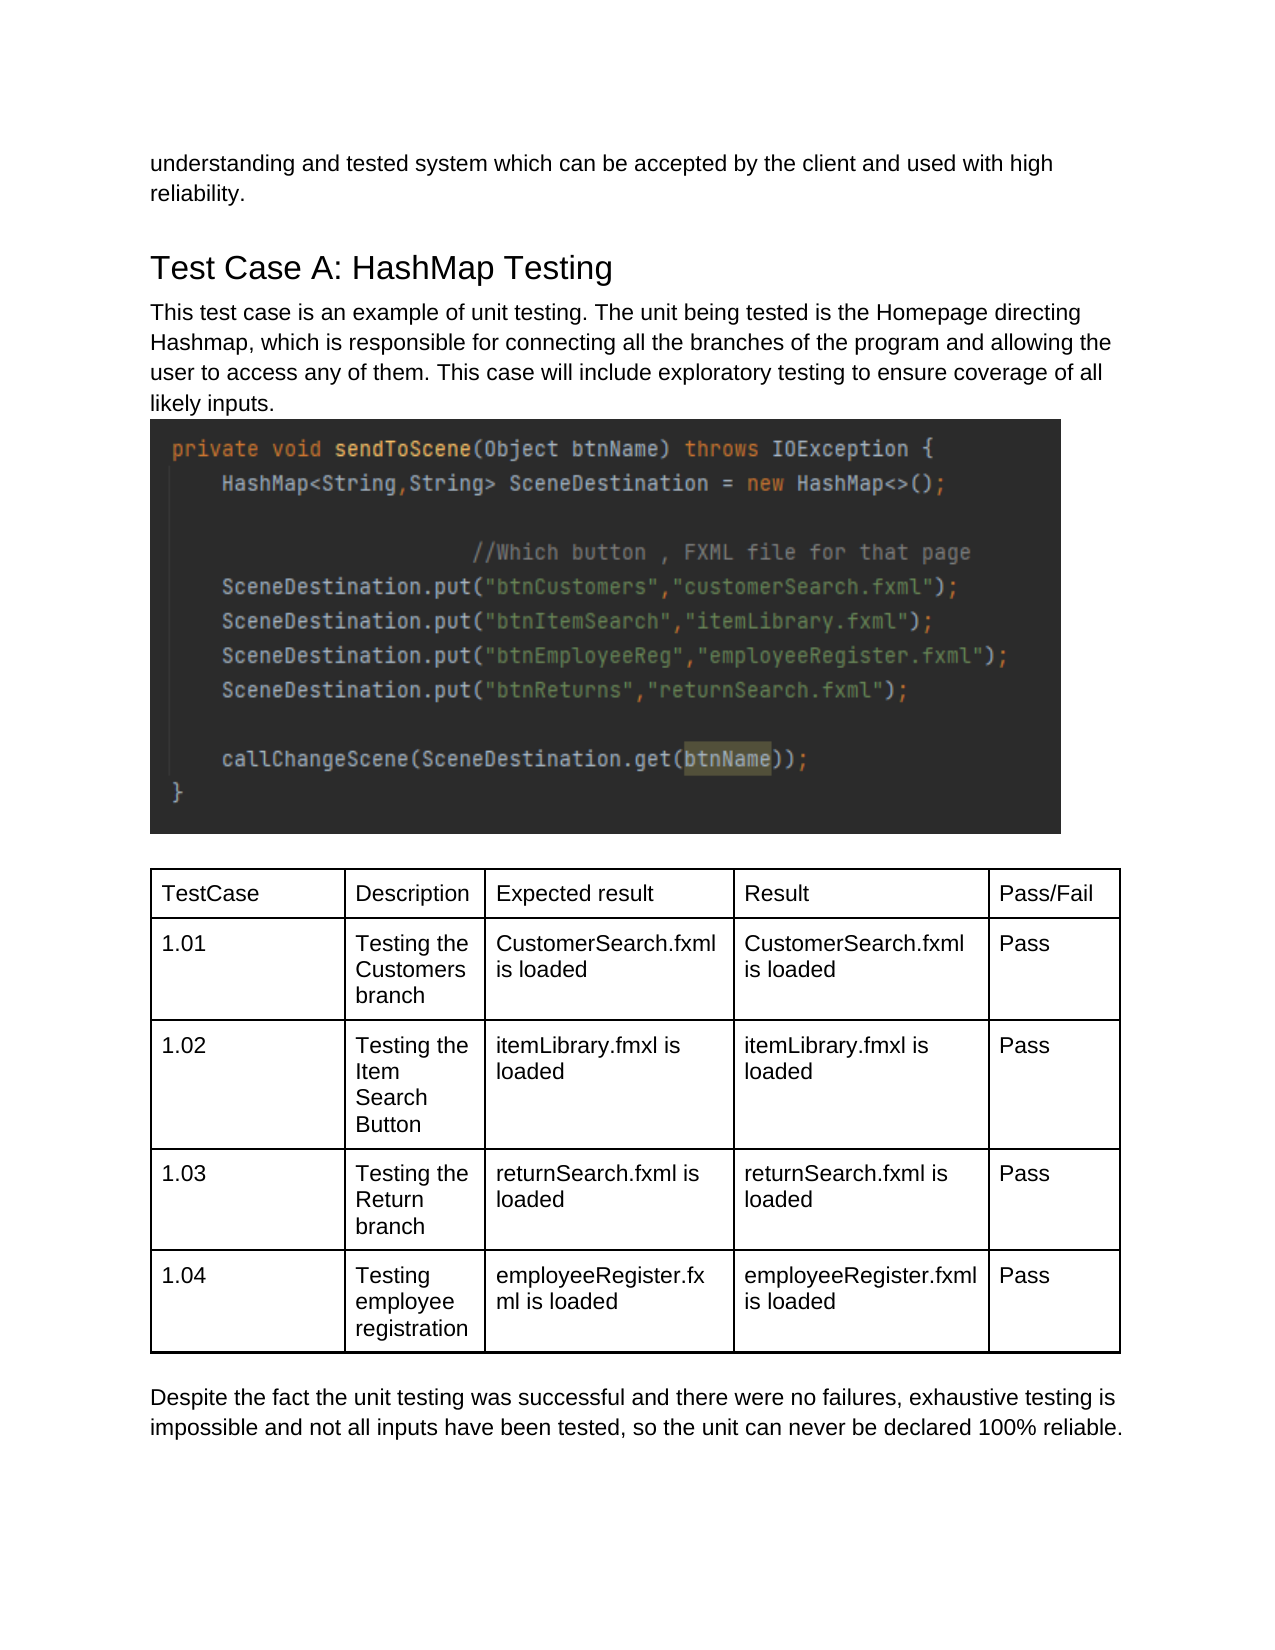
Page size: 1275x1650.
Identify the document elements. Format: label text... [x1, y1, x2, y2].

table_header TestCase [152, 870, 344, 917]
text Despite the fact the unit testing was successful and there were no failures, exhaustive testing is impossible and not all inputs have been tested, so the unit can never be declared 100% reliable. [150, 1384, 1125, 1440]
table_cell 1.04 [152, 1251, 344, 1351]
text From an acceptance perspective, end-to-end testing is carried out to ensure that stated deliverables have been achieved, as well as comprehensive performance testing to ensure that the metrics by which functionality is achieved are also at acceptable levels. A well-regimented testing plan will include all of these tools to deliver a comprehensive and complete understanding and tested system which can be accepted by the client and used with high reliability. [150, 150, 1125, 207]
table_cell employeeRegister.fxml is loaded [735, 1251, 988, 1351]
table_cell returnSearch.fxml is loaded [735, 1150, 988, 1249]
table_header Expected result [486, 870, 733, 917]
table_cell Testing the Customers branch [346, 919, 484, 1019]
table_cell Testing the Return branch [346, 1150, 484, 1249]
table_cell Pass [990, 1251, 1119, 1351]
picture [150, 419, 1061, 834]
table_header Result [735, 870, 988, 917]
table_cell Pass [990, 919, 1119, 1019]
table_cell Testing employee registration [346, 1251, 484, 1351]
table_cell 1.01 [152, 919, 344, 1019]
table_cell 1.03 [152, 1150, 344, 1249]
table_cell Testing the Item Search Button [346, 1021, 484, 1147]
table_cell employeeRegister.fxml is loaded [486, 1251, 733, 1351]
table_header Pass/Fail [990, 870, 1119, 917]
table_cell itemLibrary.fmxl is loaded [486, 1021, 733, 1147]
table_cell Pass [990, 1150, 1119, 1249]
table_cell Pass [990, 1021, 1119, 1147]
table_cell itemLibrary.fmxl is loaded [735, 1021, 988, 1147]
table_cell CustomerSearch.fxml is loaded [735, 919, 988, 1019]
table_cell returnSearch.fxml is loaded [486, 1150, 733, 1249]
subtitle Test Case A: HashMap Testing [150, 248, 1125, 286]
table_header Description [346, 870, 484, 917]
table_cell 1.02 [152, 1021, 344, 1147]
table_cell CustomerSearch.fxml is loaded [486, 919, 733, 1019]
